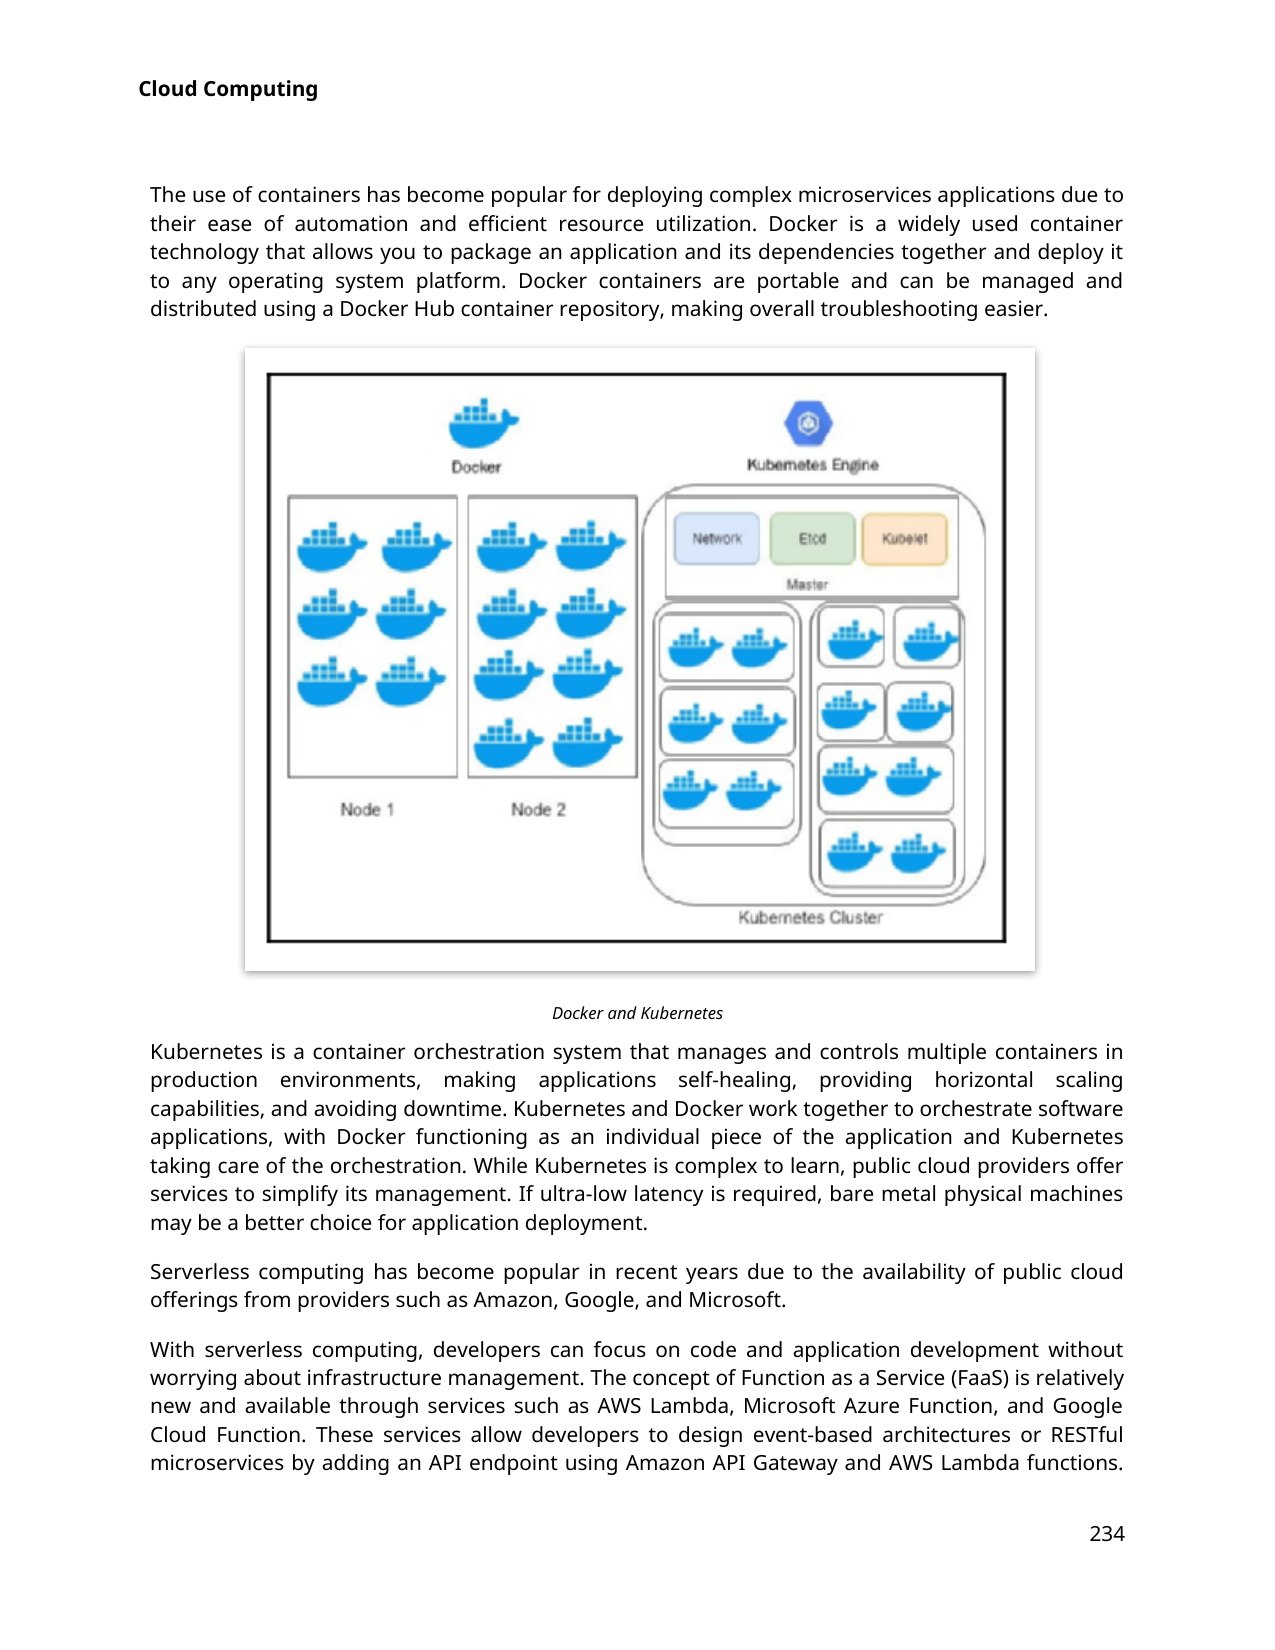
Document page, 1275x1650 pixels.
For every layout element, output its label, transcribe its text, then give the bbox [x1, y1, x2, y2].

picture [259, 362, 1020, 956]
text Kubernetes is a container orchestration system that manages and controls multiple containers in production environments, making applications self-healing, providing horizontal scaling capabilities, and avoiding downtime. Kubernetes and Docker work together to orchestrate software applications, with Docker functioning as an individual piece of the application and Kubernetes taking care of the orchestration. While Kubernetes is complex to learn, public cloud providers offer services to simplify its management. If ultra-low latency is required, bare metal physical machines may be a better choice for application deployment. [150, 1037, 1125, 1236]
text Docker and Kubernetes [150, 1002, 1125, 1025]
text Serverless computing has become popular in recent years due to the availability of public cloud offerings from providers such as Amazon, Google, and Microsoft. [150, 1257, 1125, 1314]
text The use of containers has become popular for deploying complex microservices applications due to their ease of automation and efficient resource utilization. Docker is a widely used container technology that allows you to package an application and its dependencies together and deploy it to any operating system platform. Docker containers are portable and can be managed and distributed using a Docker Hub container repository, making overall troubleshooting easier. [150, 181, 1125, 323]
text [150, 1335, 1125, 1477]
